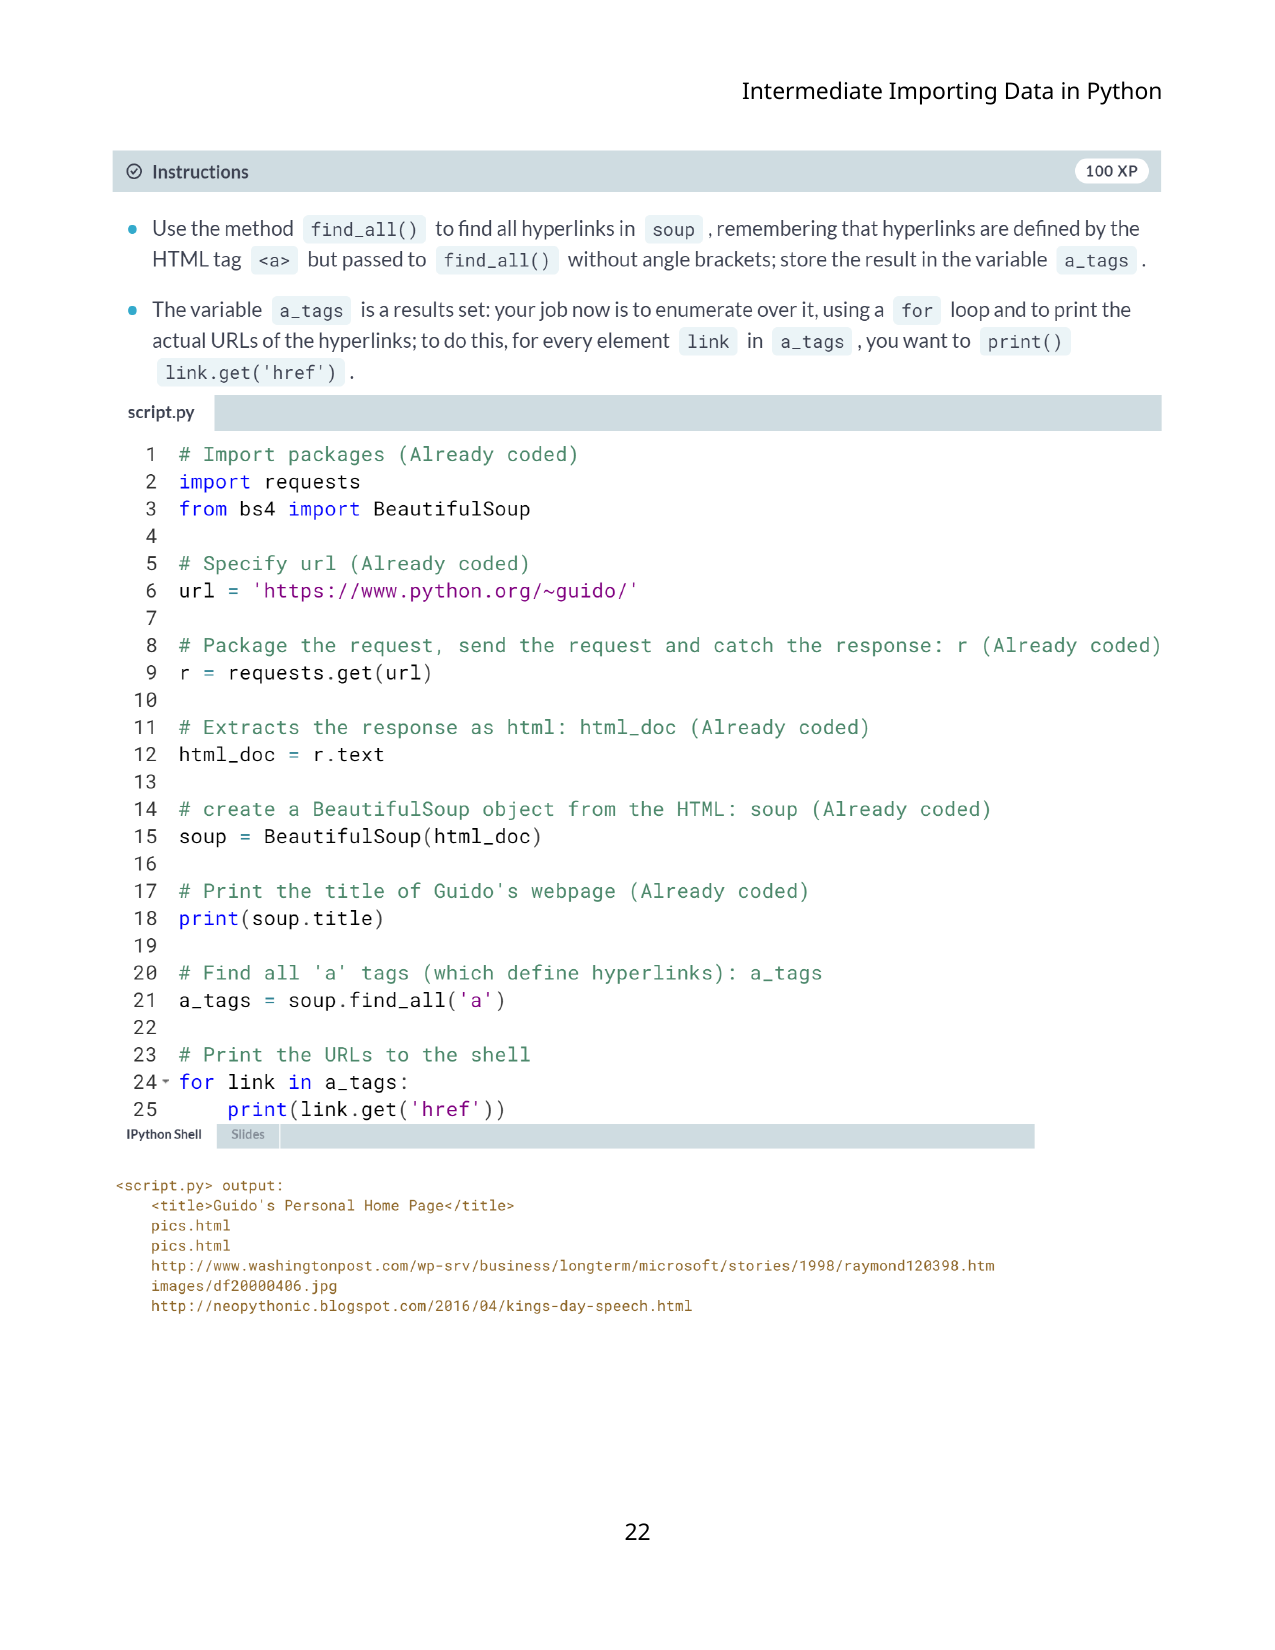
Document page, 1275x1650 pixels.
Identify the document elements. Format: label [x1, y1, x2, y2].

picture [112, 1124, 1035, 1316]
picture [112, 150, 1162, 394]
picture [112, 395, 1162, 1122]
